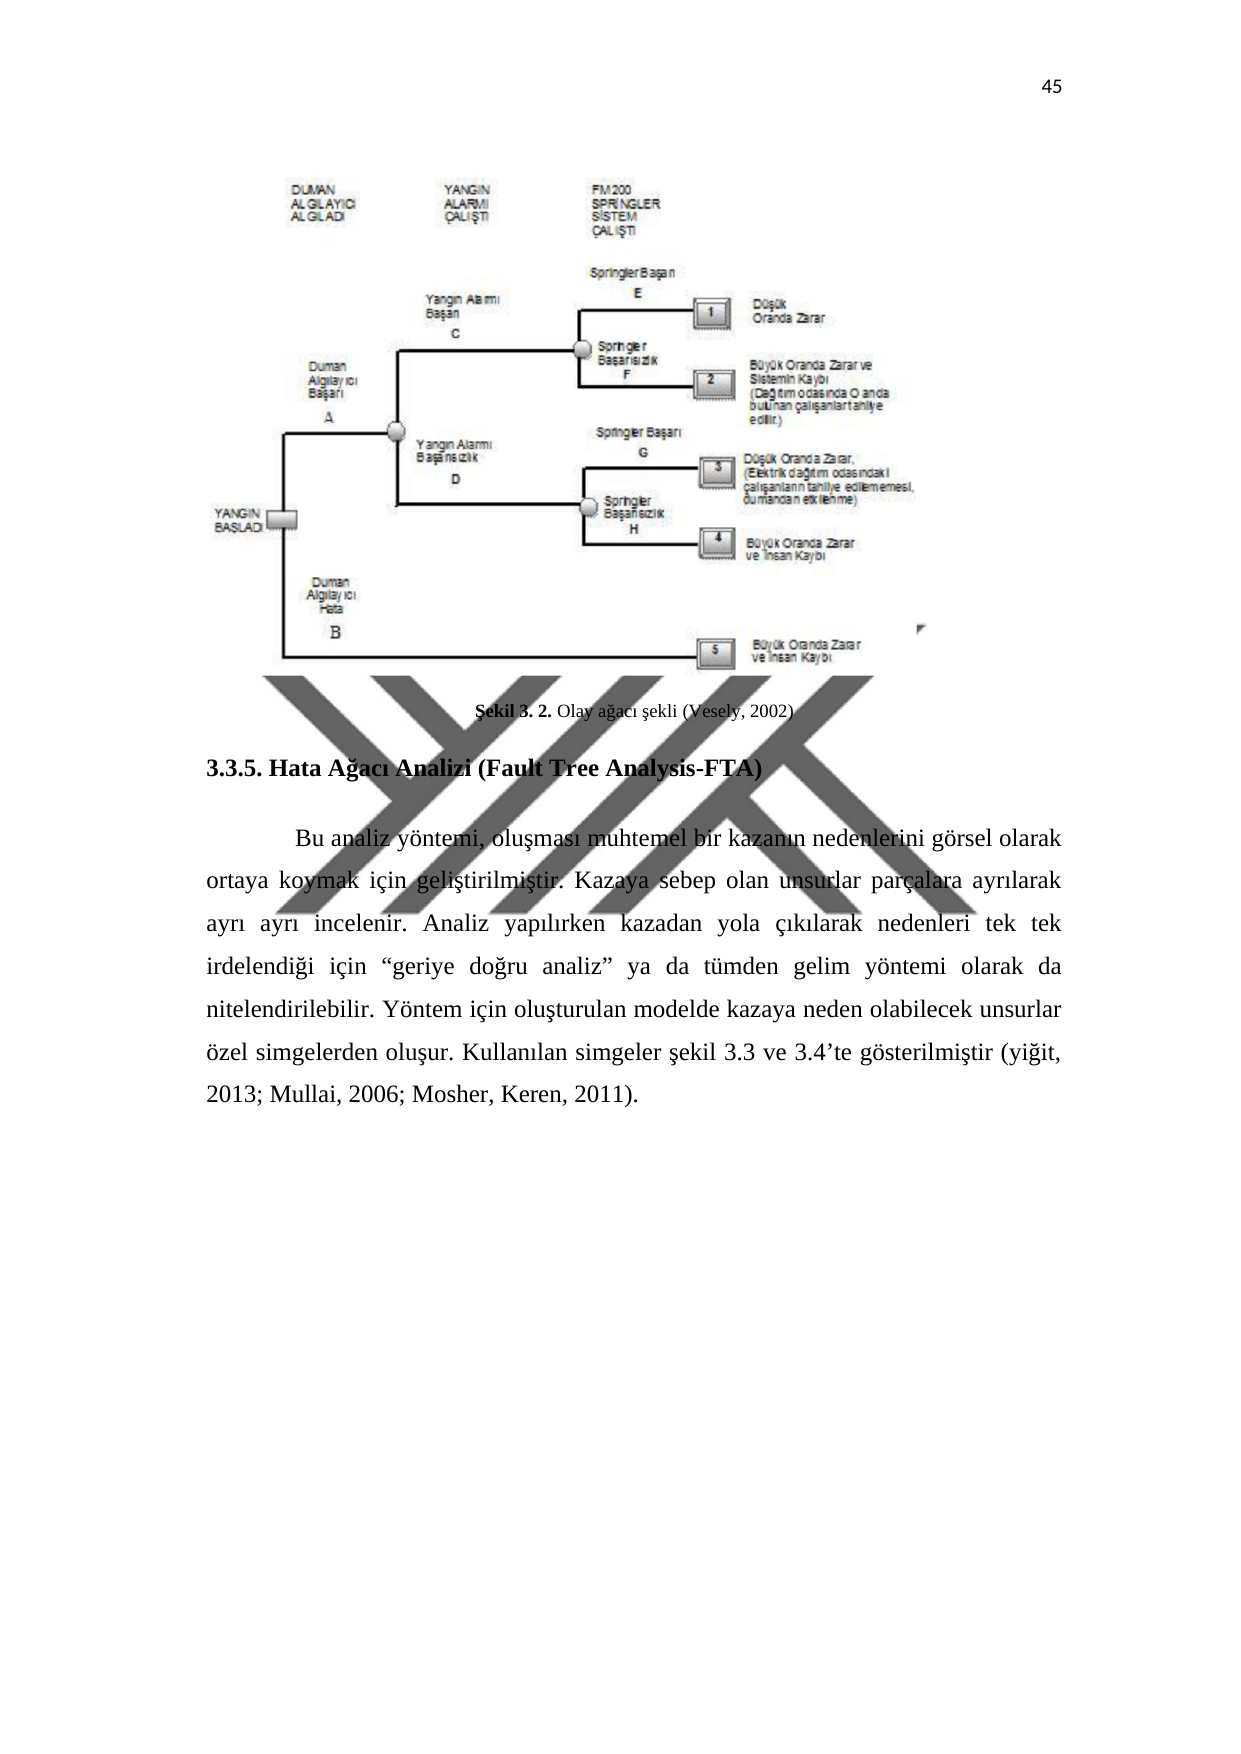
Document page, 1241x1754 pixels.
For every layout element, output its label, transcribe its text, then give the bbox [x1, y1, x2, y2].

picture [208, 722, 980, 753]
text Bu analiz yöntemi, oluşması muhtemel bir kazanın nedenlerini görsel olarak ortaya koymak için geliştirilmiştir. Kazaya sebep olan unsurlar parçalara ayrılarak ayrı ayrı incelenir. Analiz yapılırken kazadan yola çıkılarak nedenleri tek tek irdelendiği için “geriye doğru analiz” ya da tümden gelim yöntemi olarak da nitelendirilebilir. Yöntem için oluşturulan modelde kazaya neden olabilecek unsurlar özel simgelerden oluşur. Kullanılan simgeler şekil 3.3 ve 3.4’te gösterilmiştir (yiğit, 2013; Mullai, 2006; Mosher, Keren, 2011). [206, 823, 1062, 1108]
text Şekil 3. 2. Olay ağacı şekli (Vesely, 2002) [150, 700, 1119, 722]
text 45 [150, 73, 1062, 98]
picture [208, 177, 980, 700]
text 3.3.5. Hata Ağacı Analizi (Fault Tree Analysis-FTA) [206, 753, 1090, 782]
picture [208, 782, 980, 823]
